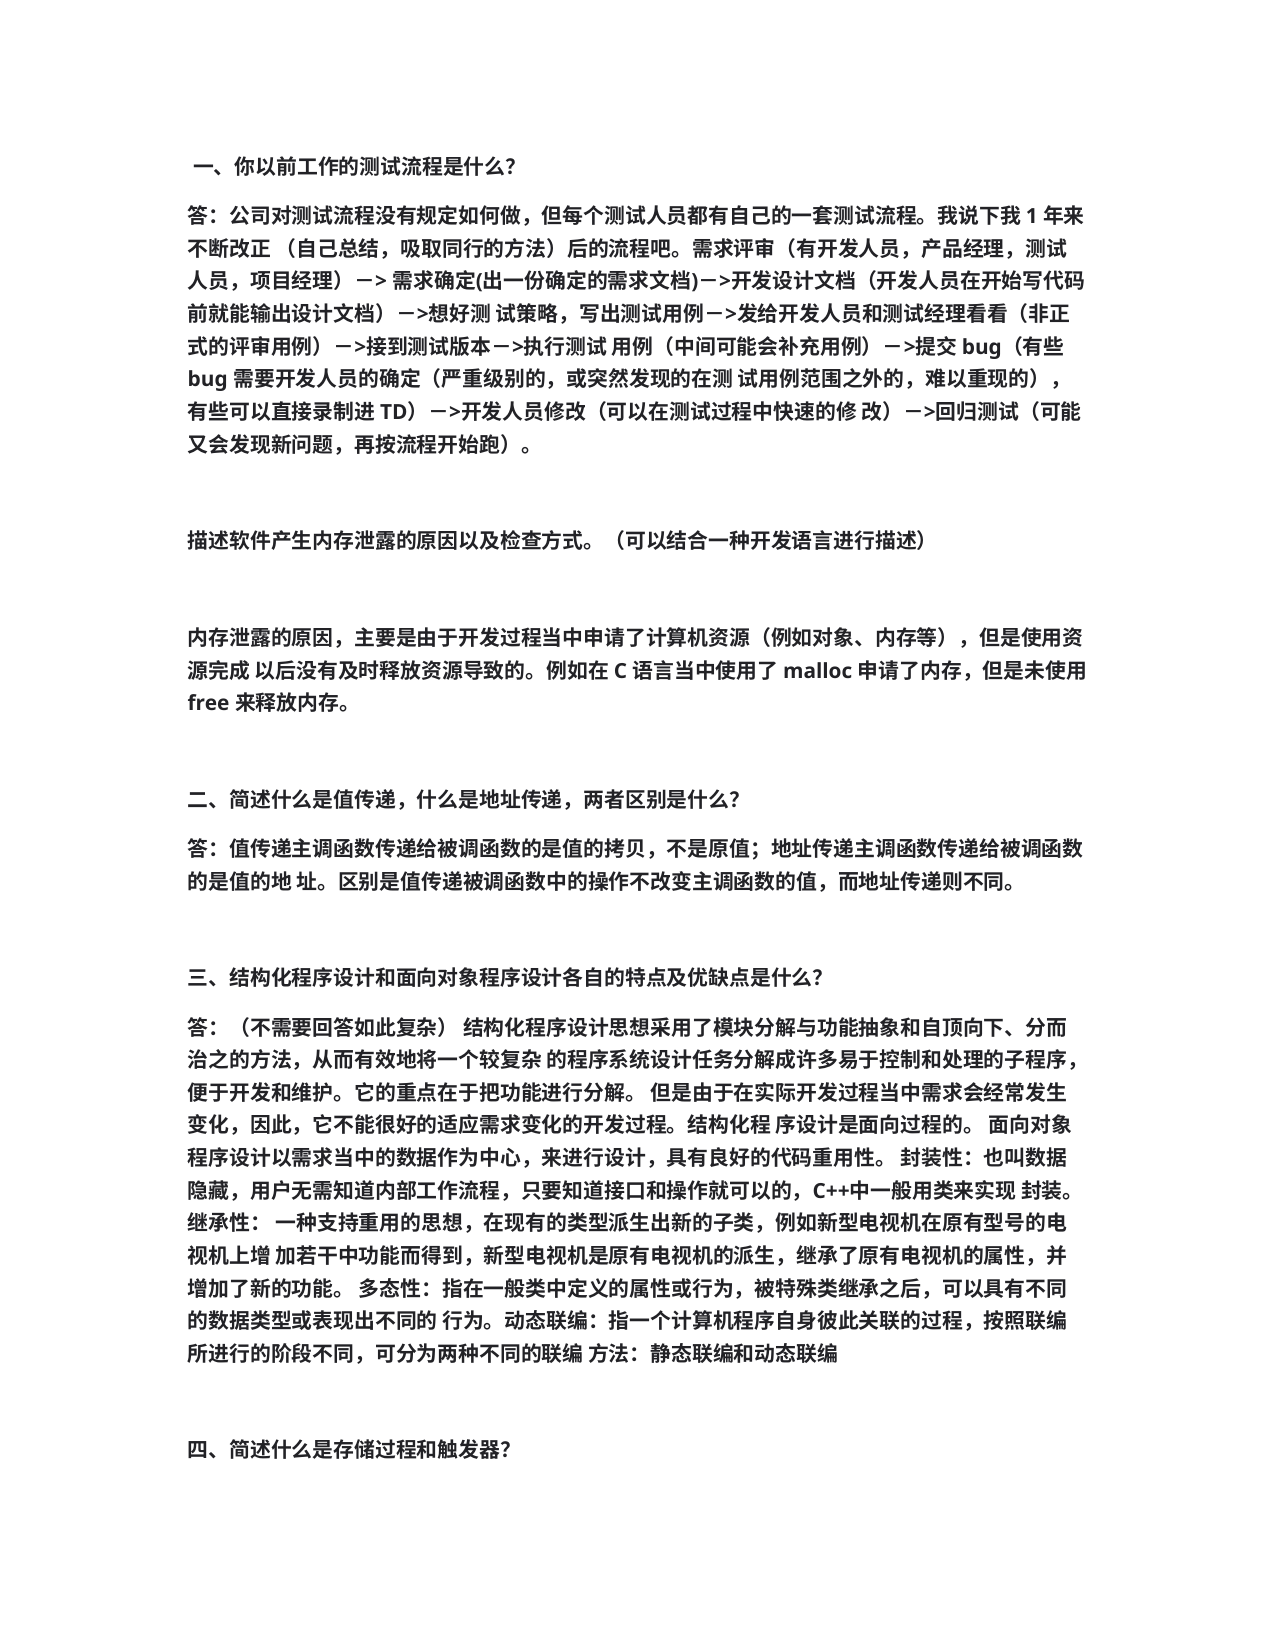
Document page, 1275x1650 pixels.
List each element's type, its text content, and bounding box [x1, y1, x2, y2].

text 二、简述什么是值传递，什么是地址传递，两者区别是什么？ [187, 783, 1087, 813]
text 描述软件产生内存泄露的原因以及检查方式。（可以结合一种开发语言进行描述） [187, 525, 1087, 555]
text 答：（不需要回答如此复杂） 结构化程序设计思想采用了模块分解与功能抽象和自顶向下、分而治之的方法，从而有效地将一个较复杂 的程序系统设计任务分解成许多易于控制和处理的子程序，便于开发和维护。它的重点在于把功能进行分解。 但是由于在实际开发过程当中需求会经常发生变化，因此，它不能很好的适应需求变化的开发过程。结构化程 序设计是面向过程的。 面向对象程序设计以需求当中的数据作为中心，来进行设计，具有良好的代码重用性。 封装性：也叫数据隐藏，用户无需知道内部工作流程，只要知道接口和操作就可以的，C++中一般用类来实现 封装。继承性： 一种支持重用的思想，在现有的类型派生出新的子类，例如新型电视机在原有型号的电视机上增 加若干中功能而得到，新型电视机是原有电视机的派生，继承了原有电视机的属性，并增加了新的功能。 多态性：指在一般类中定义的属性或行为，被特殊类继承之后，可以具有不同的数据类型或表现出不同的 行为。动态联编：指一个计算机程序自身彼此关联的过程，按照联编所进行的阶段不同，可分为两种不同的联编 方法：静态联编和动态联编 [187, 1011, 1087, 1367]
text 答：值传递主调函数传递给被调函数的是值的拷贝，不是原值；地址传递主调函数传递给被调函数的是值的地 址。区别是值传递被调函数中的操作不改变主调函数的值，而地址传递则不同。 [187, 832, 1087, 895]
text 四、简述什么是存储过程和触发器？ [187, 1434, 1087, 1464]
text 一、你以前工作的测试流程是什么？ [187, 150, 1087, 180]
text 三、结构化程序设计和面向对象程序设计各自的特点及优缺点是什么？ [187, 962, 1087, 992]
text 答：公司对测试流程没有规定如何做，但每个测试人员都有自己的一套测试流程。我说下我 1 年来不断改正 （自己总结，吸取同行的方法）后的流程吧。需求评审（有开发人员，产品经理，测试人员，项目经理）－> 需求确定(出一份确定的需求文档)－>开发设计文档（开发人员在开始写代码前就能输出设计文档）－>想好测 试策略，写出测试用例－>发给开发人员和测试经理看看（非正式的评审用例）－>接到测试版本－>执行测试 用例（中间可能会补充用例）－>提交 bug（有些 bug 需要开发人员的确定（严重级别的，或突然发现的在测 试用例范围之外的，难以重现的），有些可以直接录制进 TD）－>开发人员修改（可以在测试过程中快速的修 改）－>回归测试（可能又会发现新问题，再按流程开始跑）。 [187, 199, 1087, 458]
text 内存泄露的原因，主要是由于开发过程当中申请了计算机资源（例如对象、内存等），但是使用资源完成 以后没有及时释放资源导致的。例如在 C 语言当中使用了 malloc 申请了内存，但是未使用 free 来释放内存。 [187, 621, 1087, 717]
